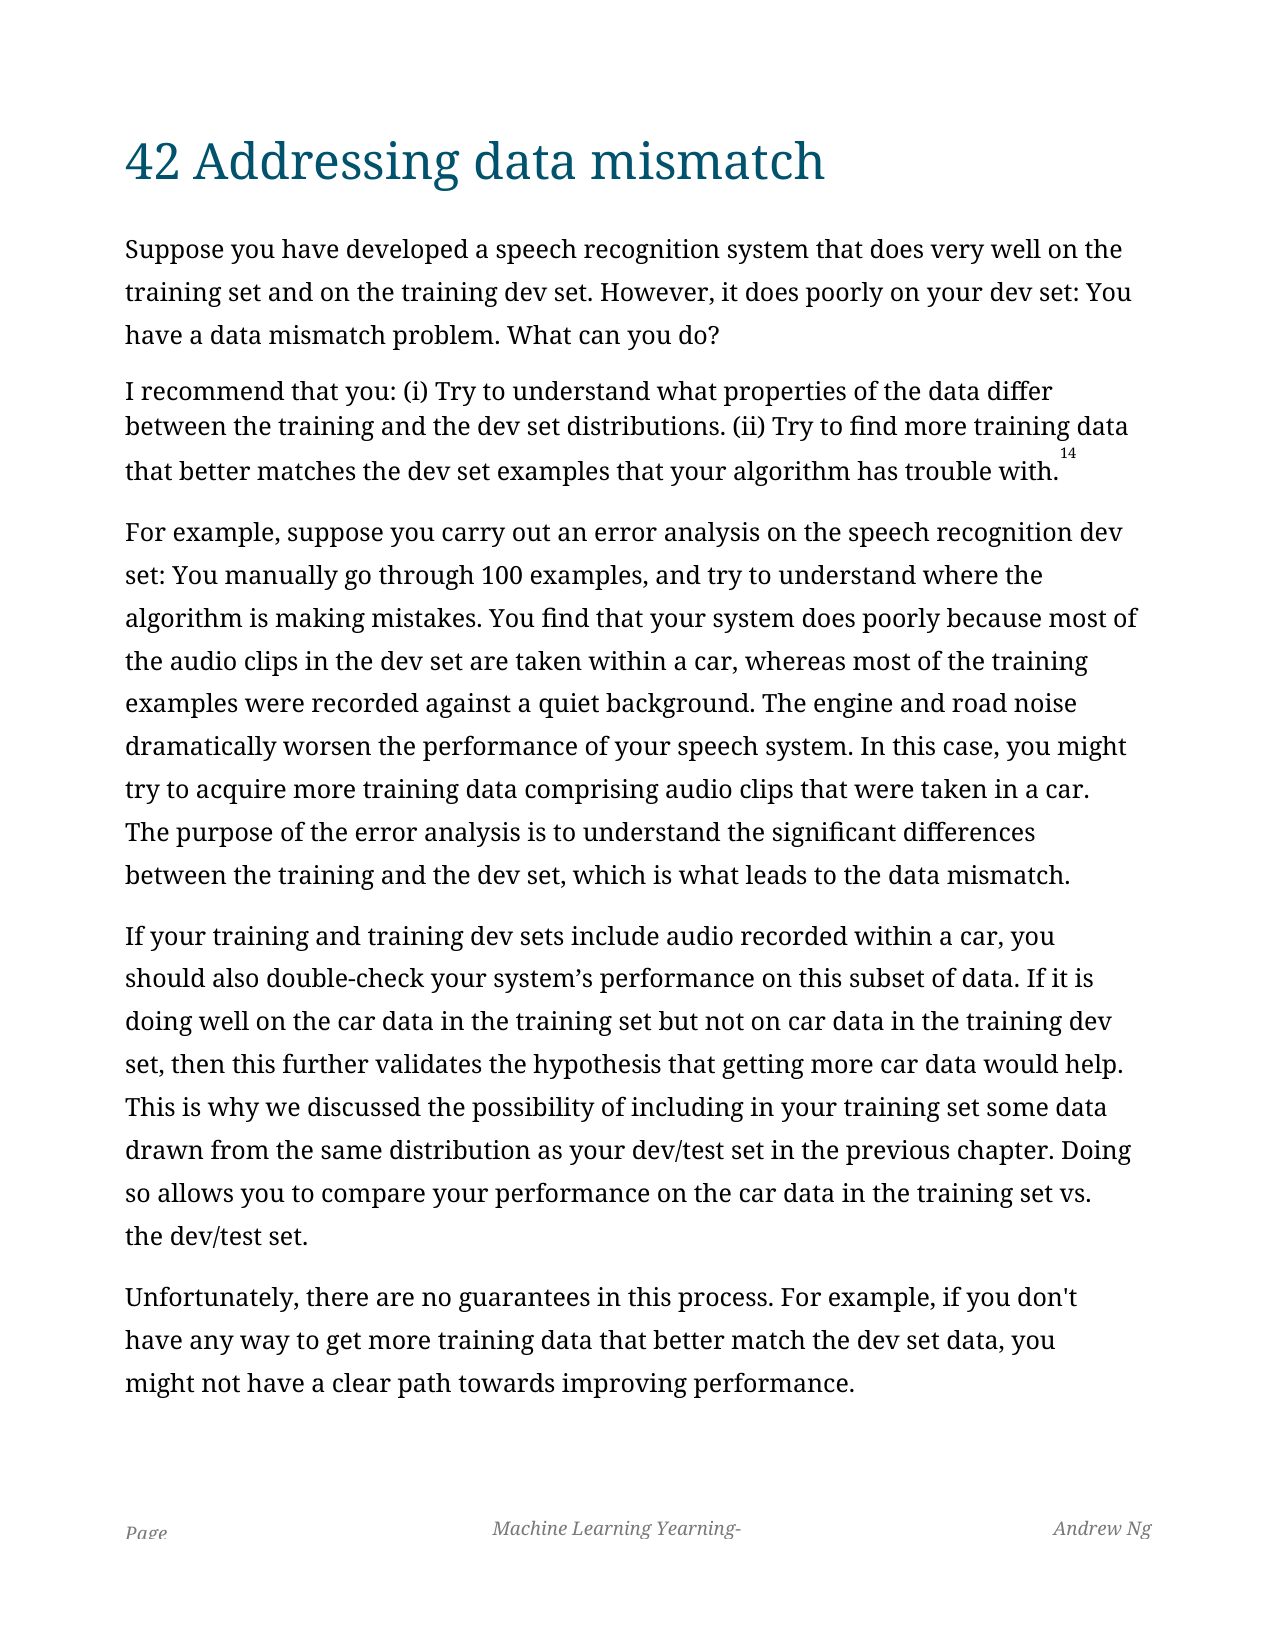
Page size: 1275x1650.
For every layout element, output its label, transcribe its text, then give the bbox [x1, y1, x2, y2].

text If your training and training dev sets include audio recorded within a car, you should also double-check your system’s performance on this subset of data. If it is doing well on the car data in the training set but not on car data in the training dev set, then this further validates the hypothesis that getting more car data would help. This is why we discussed the possibility of including in your training set some data drawn from the same distribution as your dev/test set in the previous chapter. Doing so allows you to compare your performance on the car data in the training set vs. the dev/test set. [125, 918, 1136, 1253]
subtitle Addressing data mismatch [125, 126, 1164, 194]
text I recommend that you: (i) Try to understand what properties of the data differ between the training and the dev set distributions. (ii) Try to find more training data that better matches the dev set examples that your algorithm has trouble with.14 [125, 372, 1137, 487]
text Suppose you have developed a speech recognition system that does very well on the training set and on the training dev set. However, it does poorly on your dev set: You have a data mismatch problem. What can you do? [125, 232, 1138, 352]
text Unfortunately, there are no guarantees in this process. For example, if you don't have any way to get more training data that better match the dev set data, you might not have a clear path towards improving performance. [125, 1279, 1129, 1399]
text For example, suppose you carry out an error analysis on the speech recognition dev set: You manually go through 100 examples, and try to understand where the algorithm is making mistakes. You find that your system does poorly because most of the audio clips in the dev set are taken within a car, whereas most of the training examples were recorded against a quiet background. The engine and road noise dramatically worsen the performance of your speech system. In this case, you might try to acquire more training data comprising audio clips that were taken in a car. The purpose of the error analysis is to understand the significant differences between the training and the dev set, which is what leads to the data mismatch. [125, 514, 1138, 892]
